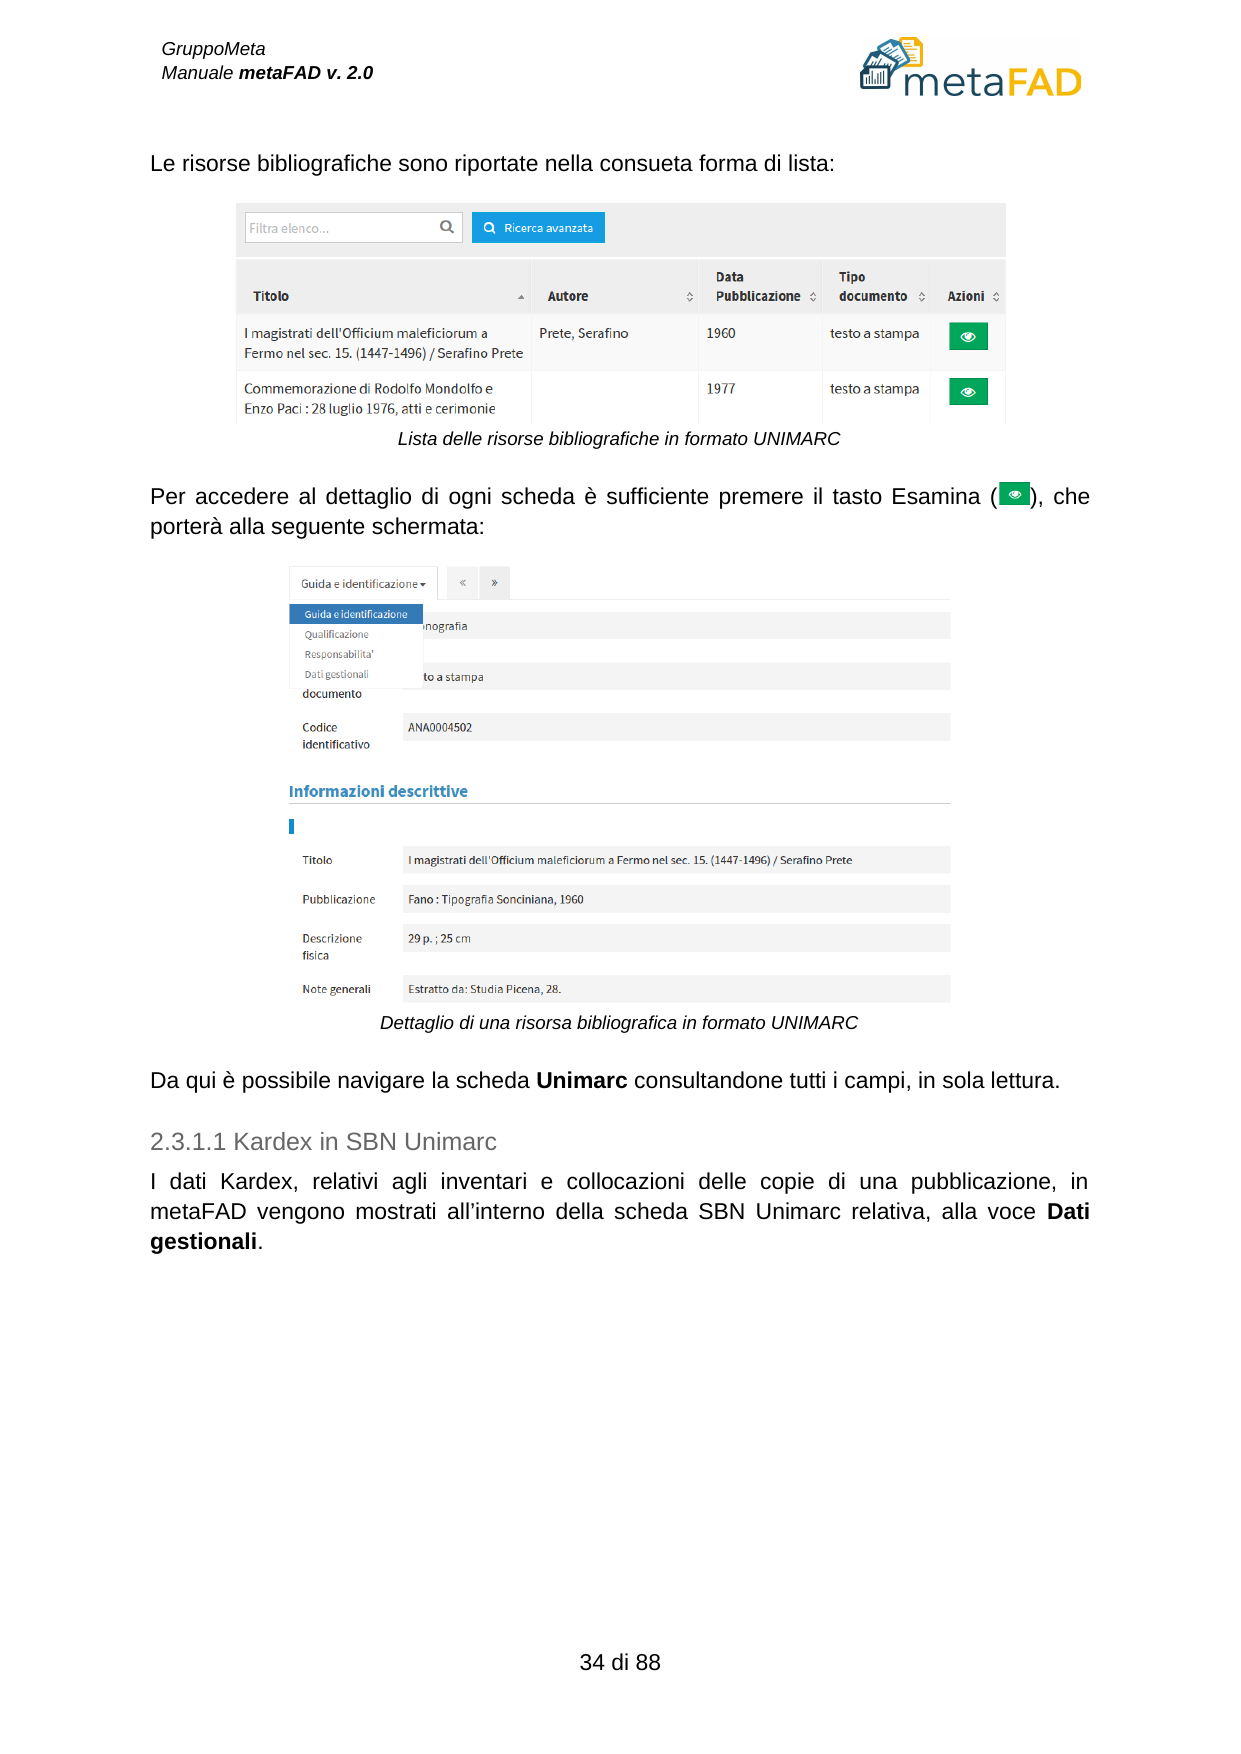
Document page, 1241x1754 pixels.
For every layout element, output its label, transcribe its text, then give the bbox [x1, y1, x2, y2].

text Da qui è possibile navigare la scheda Unimarc consultandone tutti i campi, in sola lettura. [150, 1067, 1090, 1093]
picture [860, 37, 1082, 96]
text Lista delle risorse bibliografiche in formato UNIMARC [150, 427, 1090, 449]
text Le risorse bibliografiche sono riportate nella consueta forma di lista: [150, 150, 1090, 176]
text Per accedere al dettaglio di ogni scheda è sufficiente premere il tasto Esamina (), che porterà alla seguente schermata: [150, 482, 1090, 539]
text Dettaglio di una risorsa bibliografica in formato UNIMARC [150, 1012, 1090, 1034]
picture [233, 201, 1008, 424]
picture [999, 482, 1030, 505]
subtitle 2.3.1.1 Kardex in SBN Unimarc [150, 1127, 1090, 1155]
picture [286, 564, 954, 1009]
text I dati Kardex, relativi agli inventari e collocazioni delle copie di una pubblicazione, in metaFAD vengono mostrati all’interno della scheda SBN Unimarc relativa, alla voce Dati gestionali. [150, 1168, 1090, 1255]
